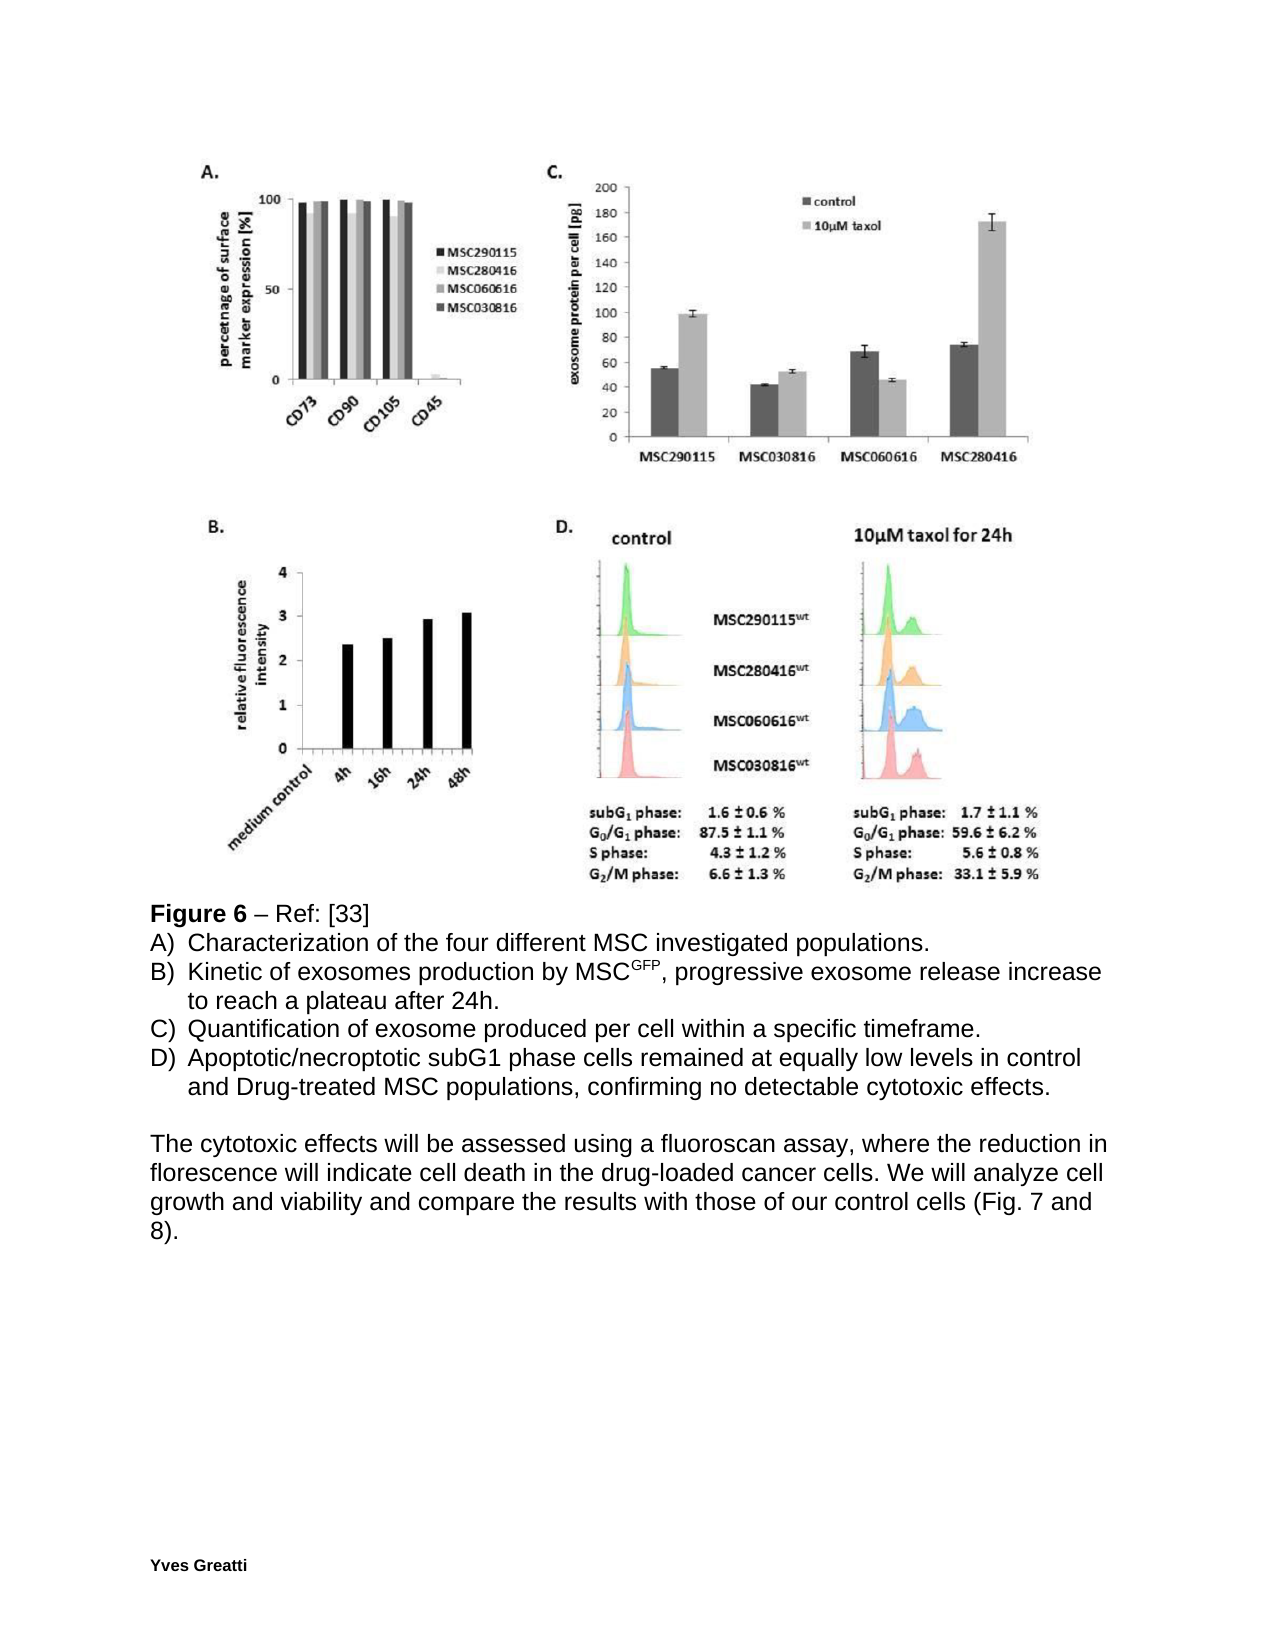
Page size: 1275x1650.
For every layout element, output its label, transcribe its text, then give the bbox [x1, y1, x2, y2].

list Quantification of exosome produced per cell within a specific timeframe. [150, 1014, 1125, 1043]
picture [160, 150, 1115, 900]
list Characterization of the four different MSC investigated populations. [150, 928, 1125, 957]
list Apoptotic/necroptotic subG1 phase cells remained at equally low levels in control and Drug-treated MSC populations, confirming no detectable cytotoxic effects. [150, 1043, 1125, 1101]
text Figure 6 – Ref: [150, 899, 1125, 928]
list Kinetic of exosomes production by MSCGFP, progressive exosome release increase to reach a plateau after 24h. [150, 957, 1125, 1014]
text The cytotoxic effects will be assessed using a fluoroscan assay, where the reduction in florescence will indicate cell death in the drug-loaded cancer cells. We will analyze cell growth and viability and compare the results with those of our control cells (Fig. 7 and 8). [150, 1129, 1125, 1244]
